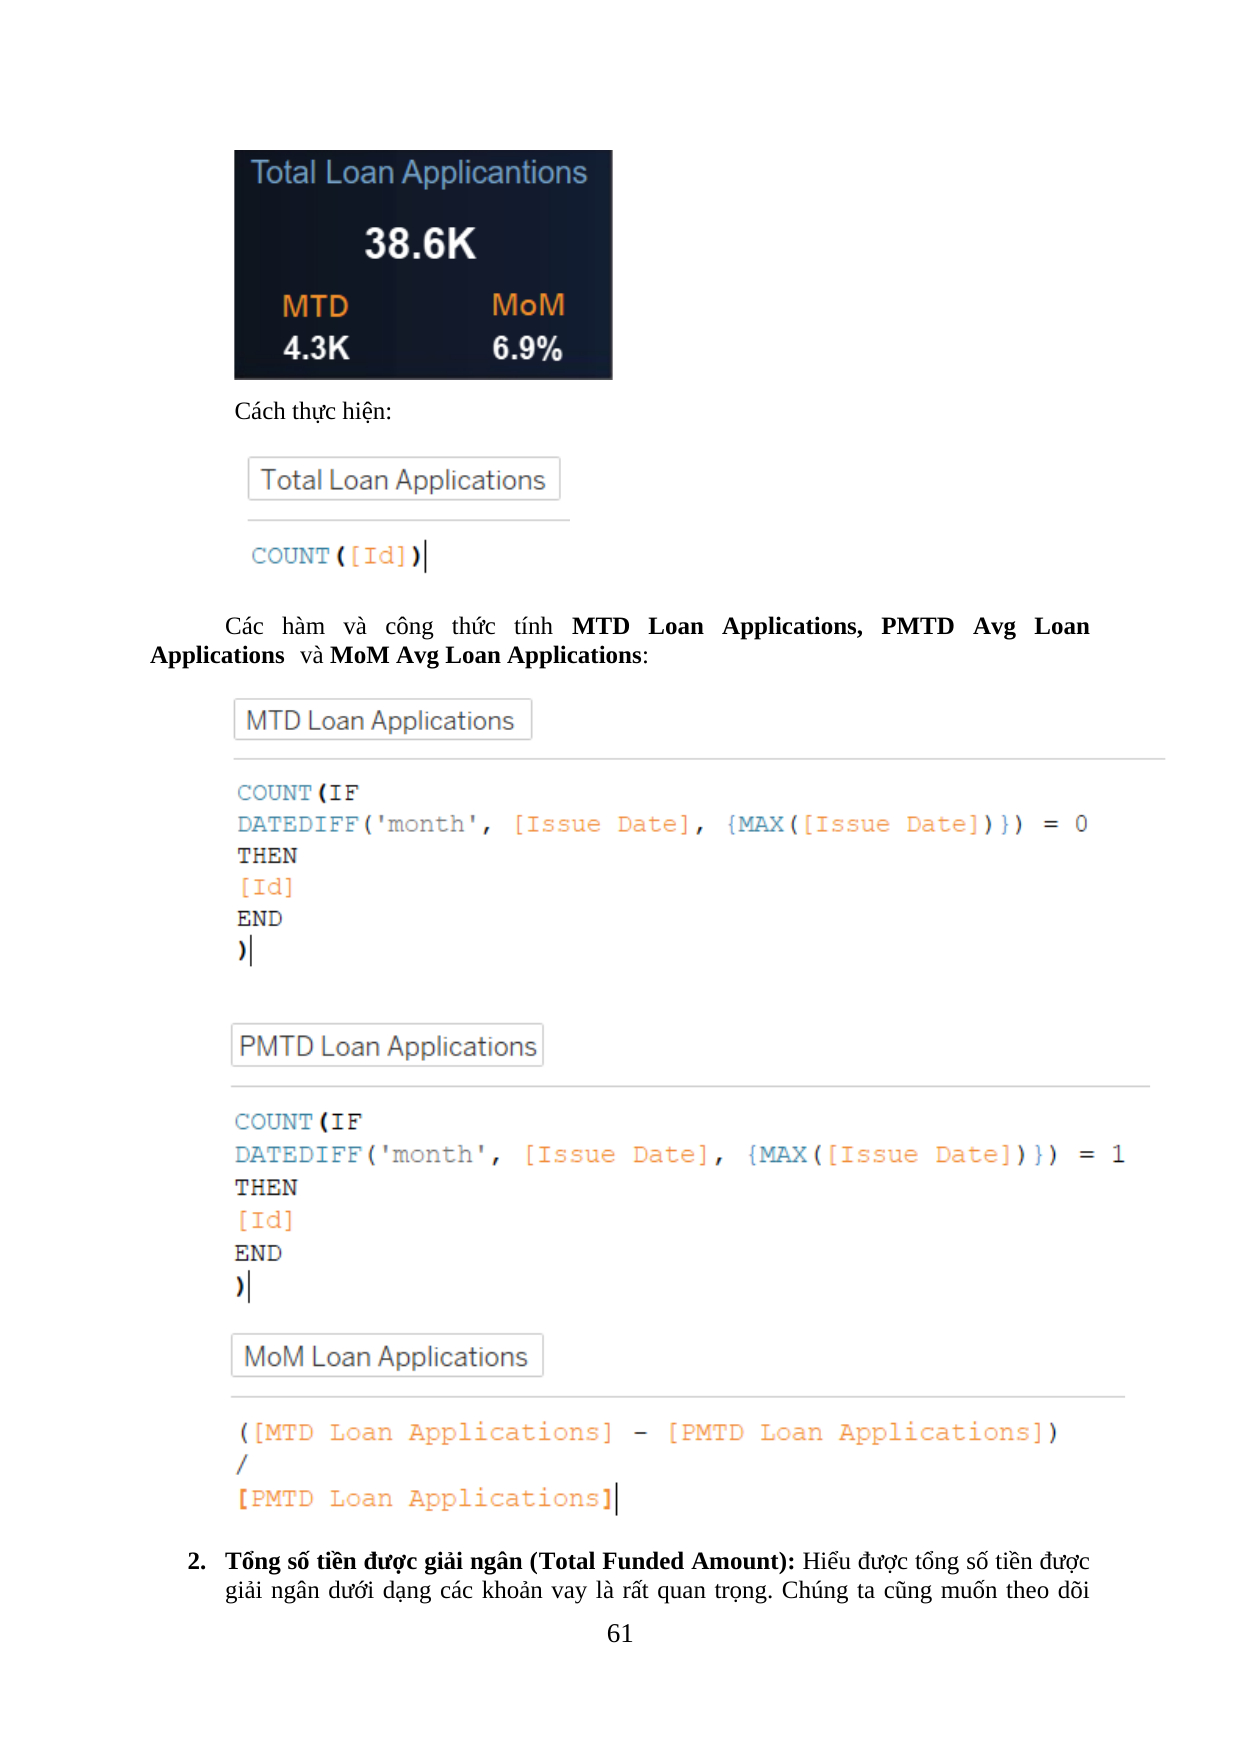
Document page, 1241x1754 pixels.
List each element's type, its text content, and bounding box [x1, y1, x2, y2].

picture [225, 1324, 1125, 1530]
text Các hàm và công thức tính MTD Loan Applications, PMTD Avg Loan Applications và MoM Avg Loan Applications: [150, 611, 1090, 669]
text Cách thực hiện: [150, 396, 1090, 425]
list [187, 1546, 1090, 1603]
picture [234, 441, 570, 595]
picture [225, 1017, 1151, 1308]
picture [234, 150, 613, 380]
picture [225, 685, 1166, 1001]
